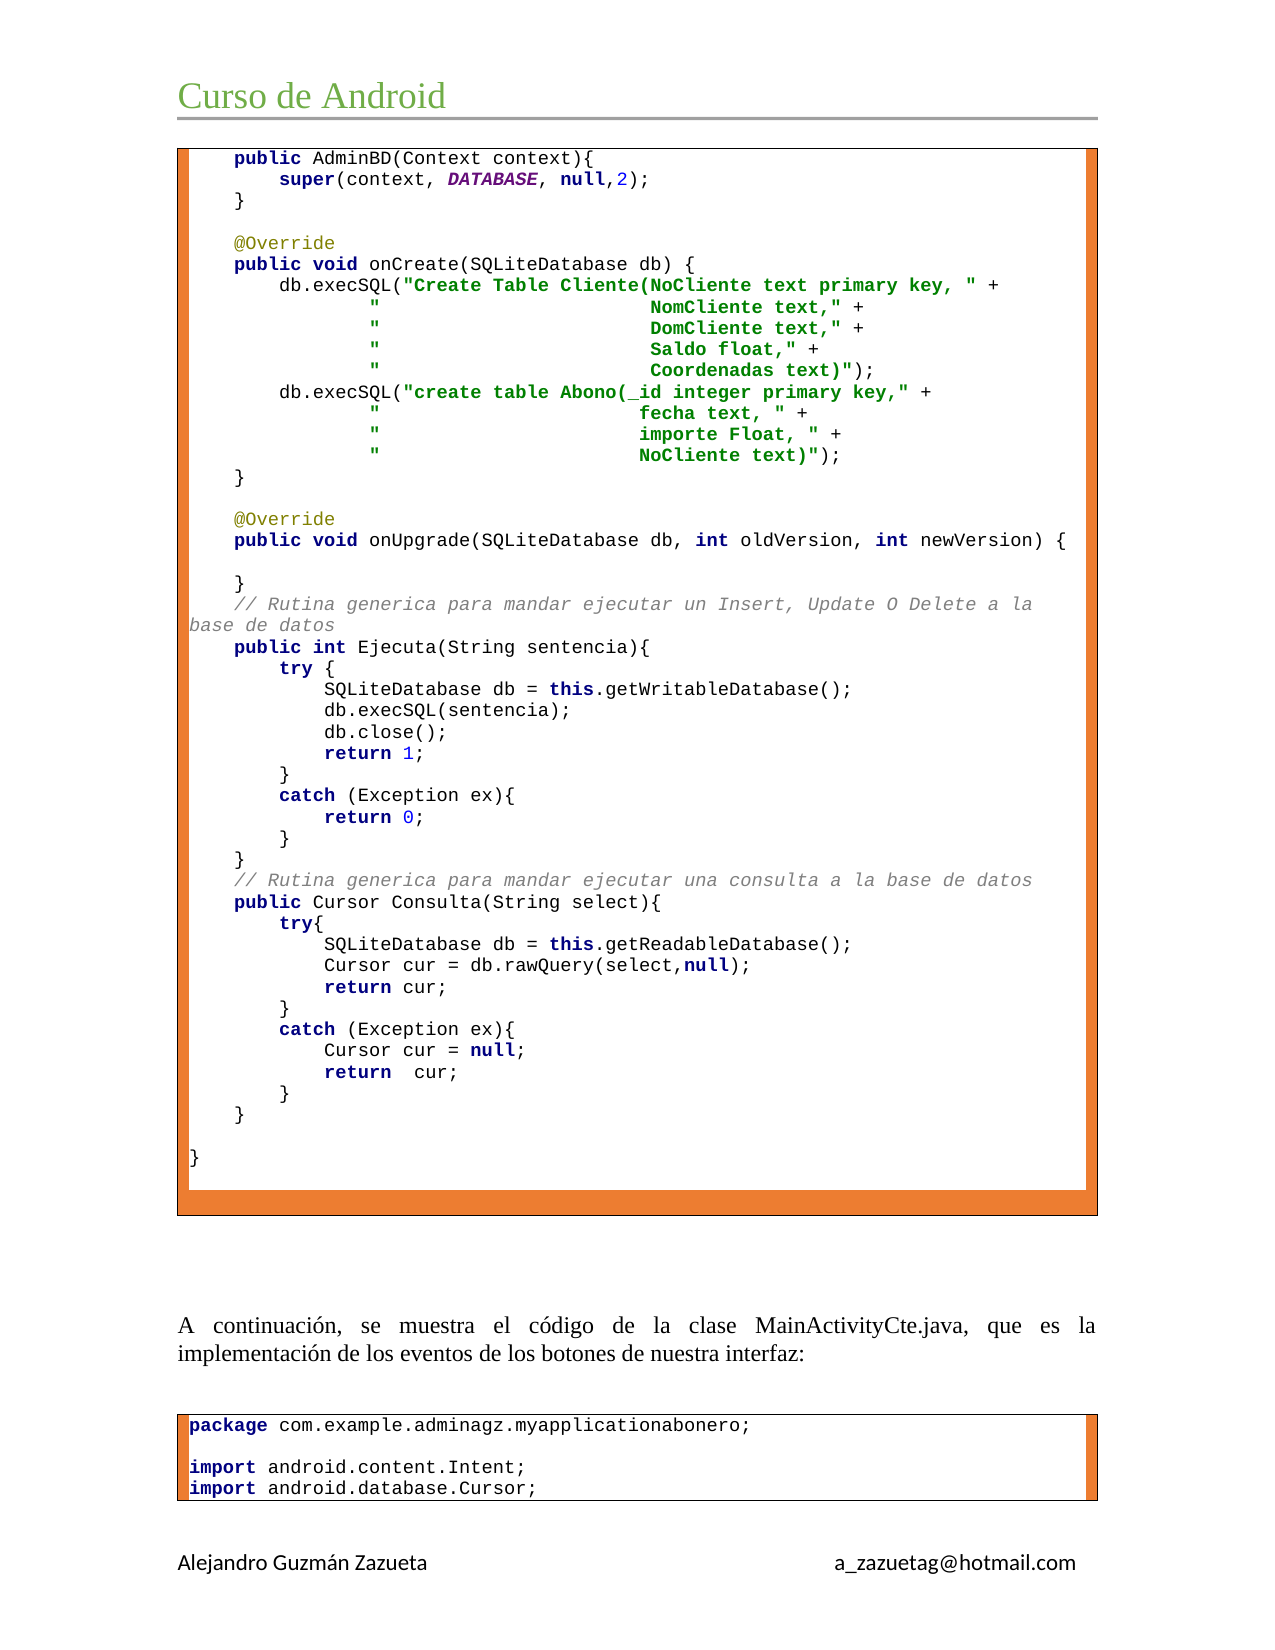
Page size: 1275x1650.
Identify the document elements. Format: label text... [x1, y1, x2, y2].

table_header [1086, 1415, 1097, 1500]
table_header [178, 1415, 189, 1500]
text A continuación, se muestra el código de la clase MainActivityCte.java, que es la implementación de los eventos de los botones de nuestra interfaz: [177, 1311, 1098, 1367]
